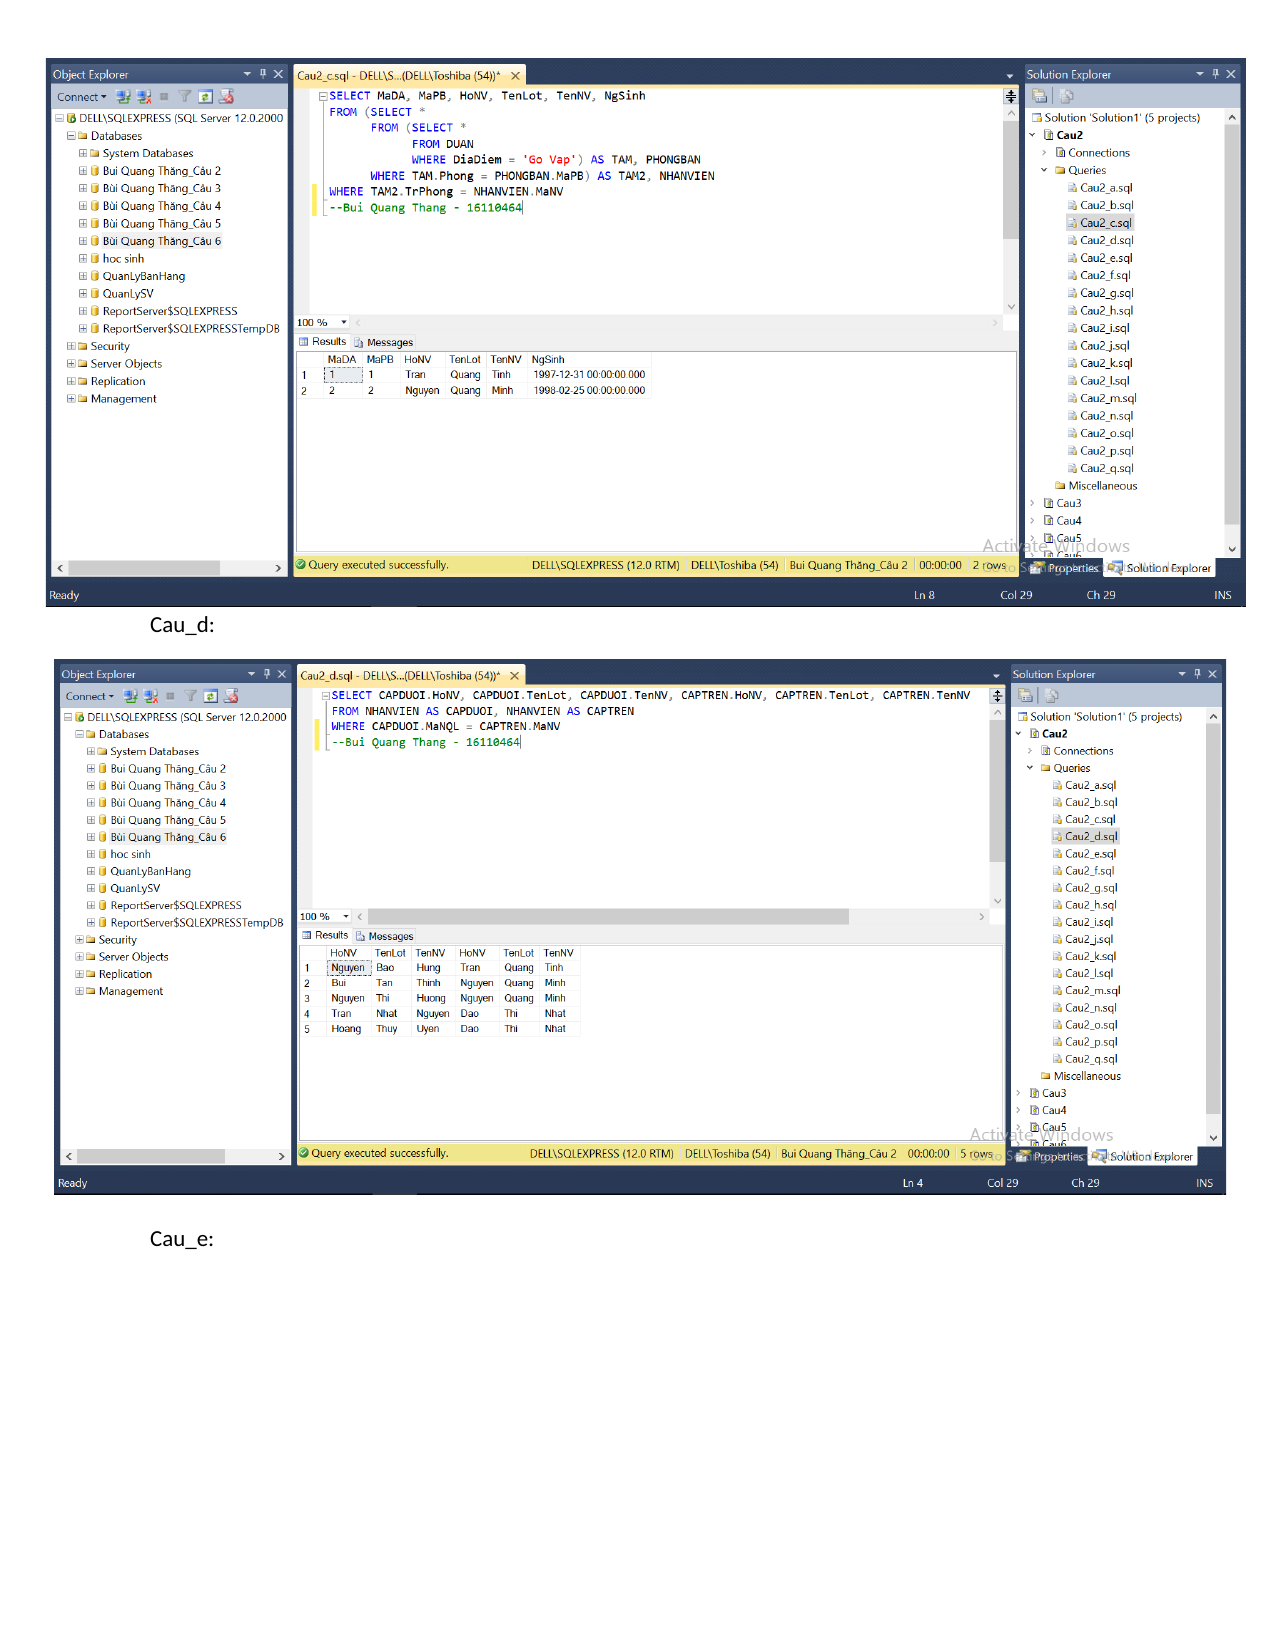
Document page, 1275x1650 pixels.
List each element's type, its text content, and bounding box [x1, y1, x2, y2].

picture [54, 659, 1227, 1195]
picture [45, 58, 1246, 607]
text Cau_d: [150, 607, 1125, 638]
text Cau_e: [150, 1195, 1125, 1252]
